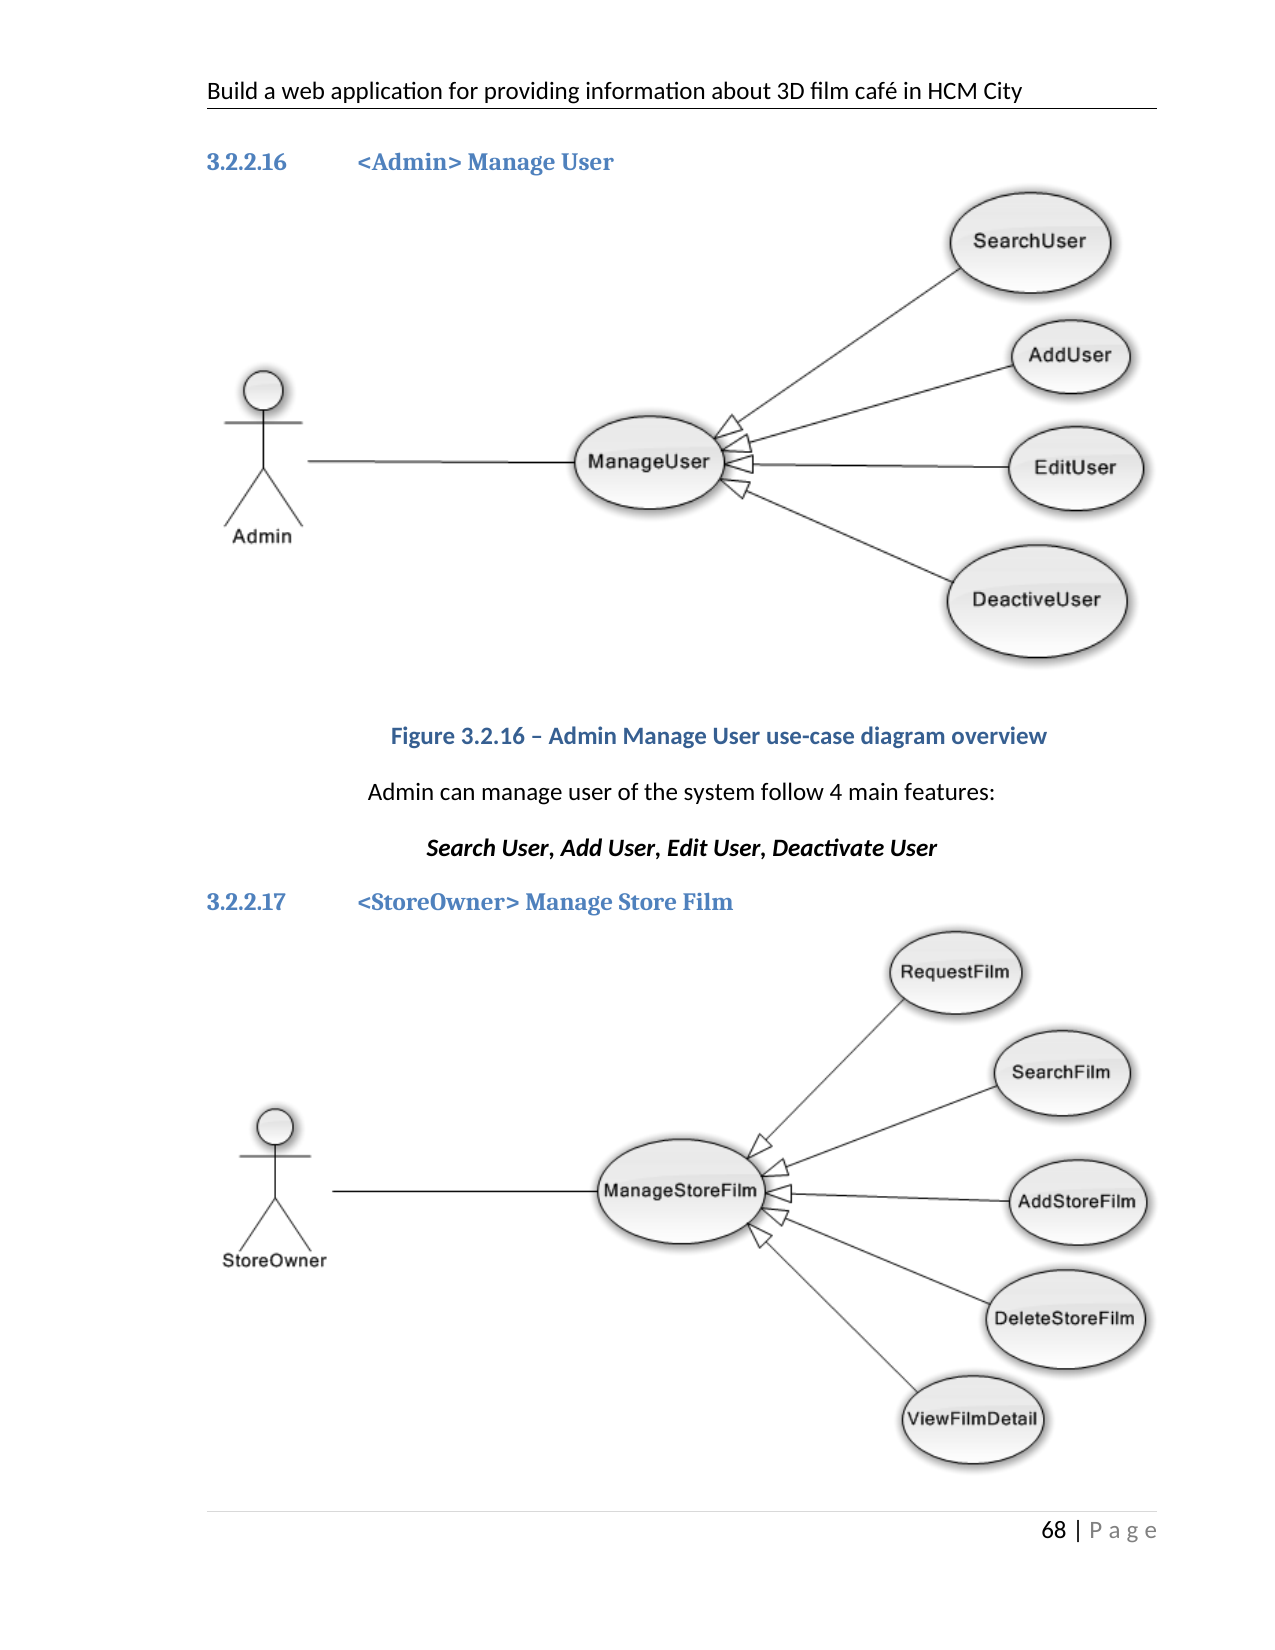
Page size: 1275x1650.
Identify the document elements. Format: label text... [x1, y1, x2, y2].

text Admin can manage user of the system follow 4 main features: [207, 776, 1157, 807]
text Figure 3.2.16 – Admin Manage User use-case diagram overview [282, 720, 1157, 751]
picture [206, 180, 1182, 696]
subtitle <Admin> Manage User [207, 148, 1157, 176]
text Search User, Add User, Edit User, Deactivate User [207, 832, 1157, 863]
picture [206, 921, 1182, 1499]
subtitle <StoreOwner> Manage Store Film [207, 888, 1157, 917]
